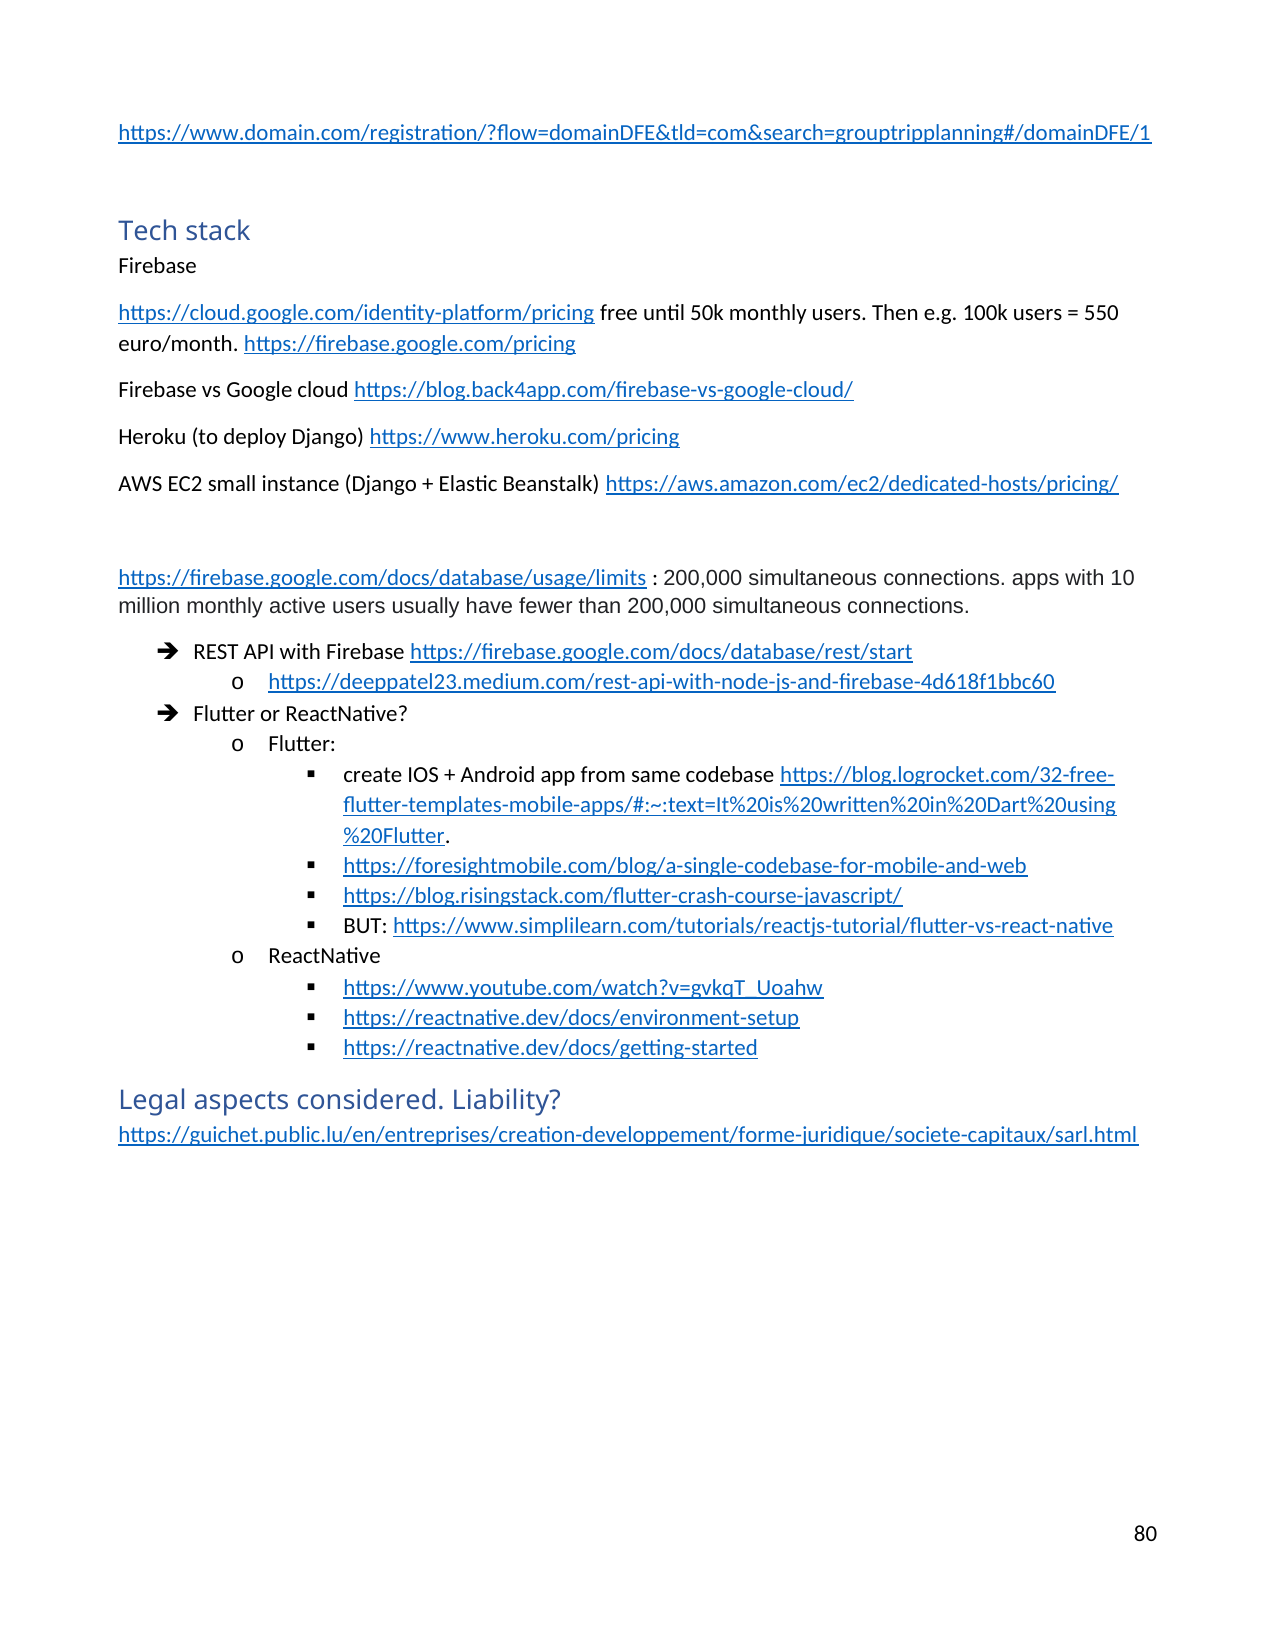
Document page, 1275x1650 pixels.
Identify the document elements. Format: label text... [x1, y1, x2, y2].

subtitle Legal aspects considered. Liability? [118, 1080, 1157, 1117]
text Heroku (to deploy Django) https://www.heroku.com/pricing [118, 422, 1157, 451]
list create IOS + Android app from same codebase https://blog.logrocket.com/32-free-flutter-templates-mobile-apps/#:~:text=It%20is%20written%20in%20Dart%20using%20Flutter. [306, 760, 1157, 849]
list Flutter: [231, 729, 1157, 758]
text https://guichet.public.lu/en/entreprises/creation-developpement/forme-juridique/societe-capitaux/sarl.html [118, 1120, 1157, 1148]
list Flutter or ReactNative? [156, 699, 1157, 727]
list https://foresightmobile.com/blog/a-single-codebase-for-mobile-and-web [306, 851, 1157, 879]
list https://www.youtube.com/watch?v=gvkqT_Uoahw [306, 973, 1157, 1001]
text https://cloud.google.com/identity-platform/pricing free until 50k monthly users. Then e.g. 100k users = 550 euro/month. https://firebase.google.com/pricing [118, 298, 1157, 357]
list https://reactnative.dev/docs/environment-setup [306, 1003, 1157, 1031]
text Firebase [118, 252, 1157, 280]
list https://blog.risingstack.com/flutter-crash-course-javascript/ [306, 881, 1157, 909]
subtitle Tech stack [118, 212, 1157, 249]
list https://deeppatel23.medium.com/rest-api-with-node-js-and-firebase-4d618f1bbc60 [231, 667, 1157, 696]
list BUT: https://www.simplilearn.com/tutorials/reactjs-tutorial/flutter-vs-react-native [306, 911, 1157, 939]
list ReactNative [231, 942, 1157, 971]
text Firebase vs Google cloud https://blog.back4app.com/firebase-vs-google-cloud/ [118, 376, 1157, 404]
list https://reactnative.dev/docs/getting-started [306, 1033, 1157, 1061]
list REST API with Firebase https://firebase.google.com/docs/database/rest/start [156, 637, 1157, 665]
text https://firebase.google.com/docs/database/usage/limits : 200,000 simultaneous connections. apps with 10 million monthly active users usually have fewer than 200,000 simultaneous connections. [118, 563, 1157, 618]
text https://www.domain.com/registration/?flow=domainDFE&tld=com&search=grouptripplanning#/domainDFE/1 [118, 118, 1157, 146]
text AWS EC2 small instance (Django + Elastic Beanstalk) https://aws.amazon.com/ec2/dedicated-hosts/pricing/ [118, 469, 1157, 497]
